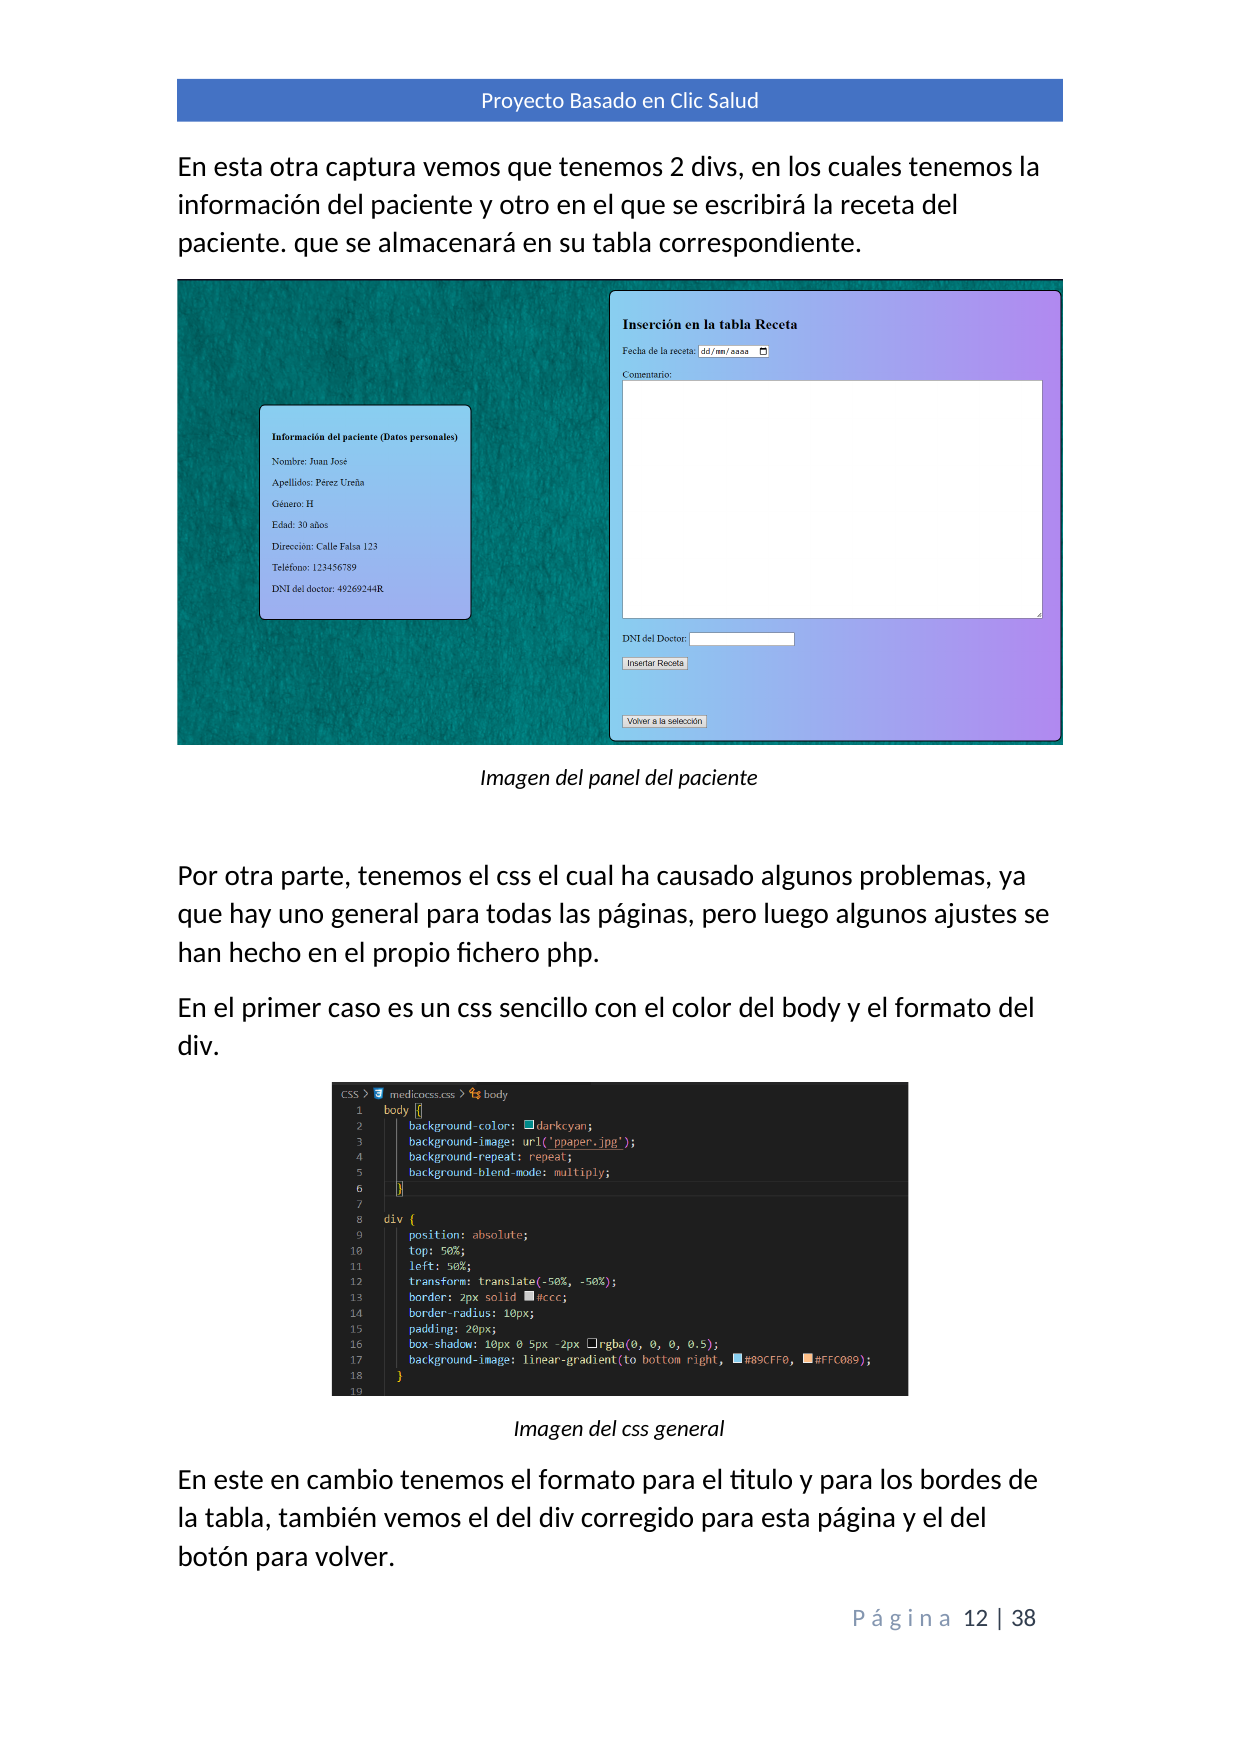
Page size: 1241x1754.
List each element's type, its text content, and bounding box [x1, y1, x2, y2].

text En este en cambio tenemos el formato para el titulo y para los bordes de la tabla, también vemos el del div corregido para esta página y el del botón para volver. [177, 1461, 1063, 1573]
picture [331, 1082, 909, 1396]
text En esta otra captura vemos que tenemos 2 divs, en los cuales tenemos la información del paciente y otro en el que se escribirá la receta del paciente. que se almacenará en su tabla correspondiente. [177, 148, 1063, 260]
text Por otra parte, tenemos el css el cual ha causado algunos problemas, ya que hay uno general para todas las páginas, pero luego algunos ajustes se han hecho en el propio fichero php. [177, 857, 1063, 969]
text En el primer caso es un css sencillo con el color del body y el formato del div. [177, 989, 1063, 1063]
text Imagen del css general [177, 1414, 1063, 1442]
text Imagen del panel del paciente [177, 763, 1063, 791]
picture [177, 279, 1063, 745]
